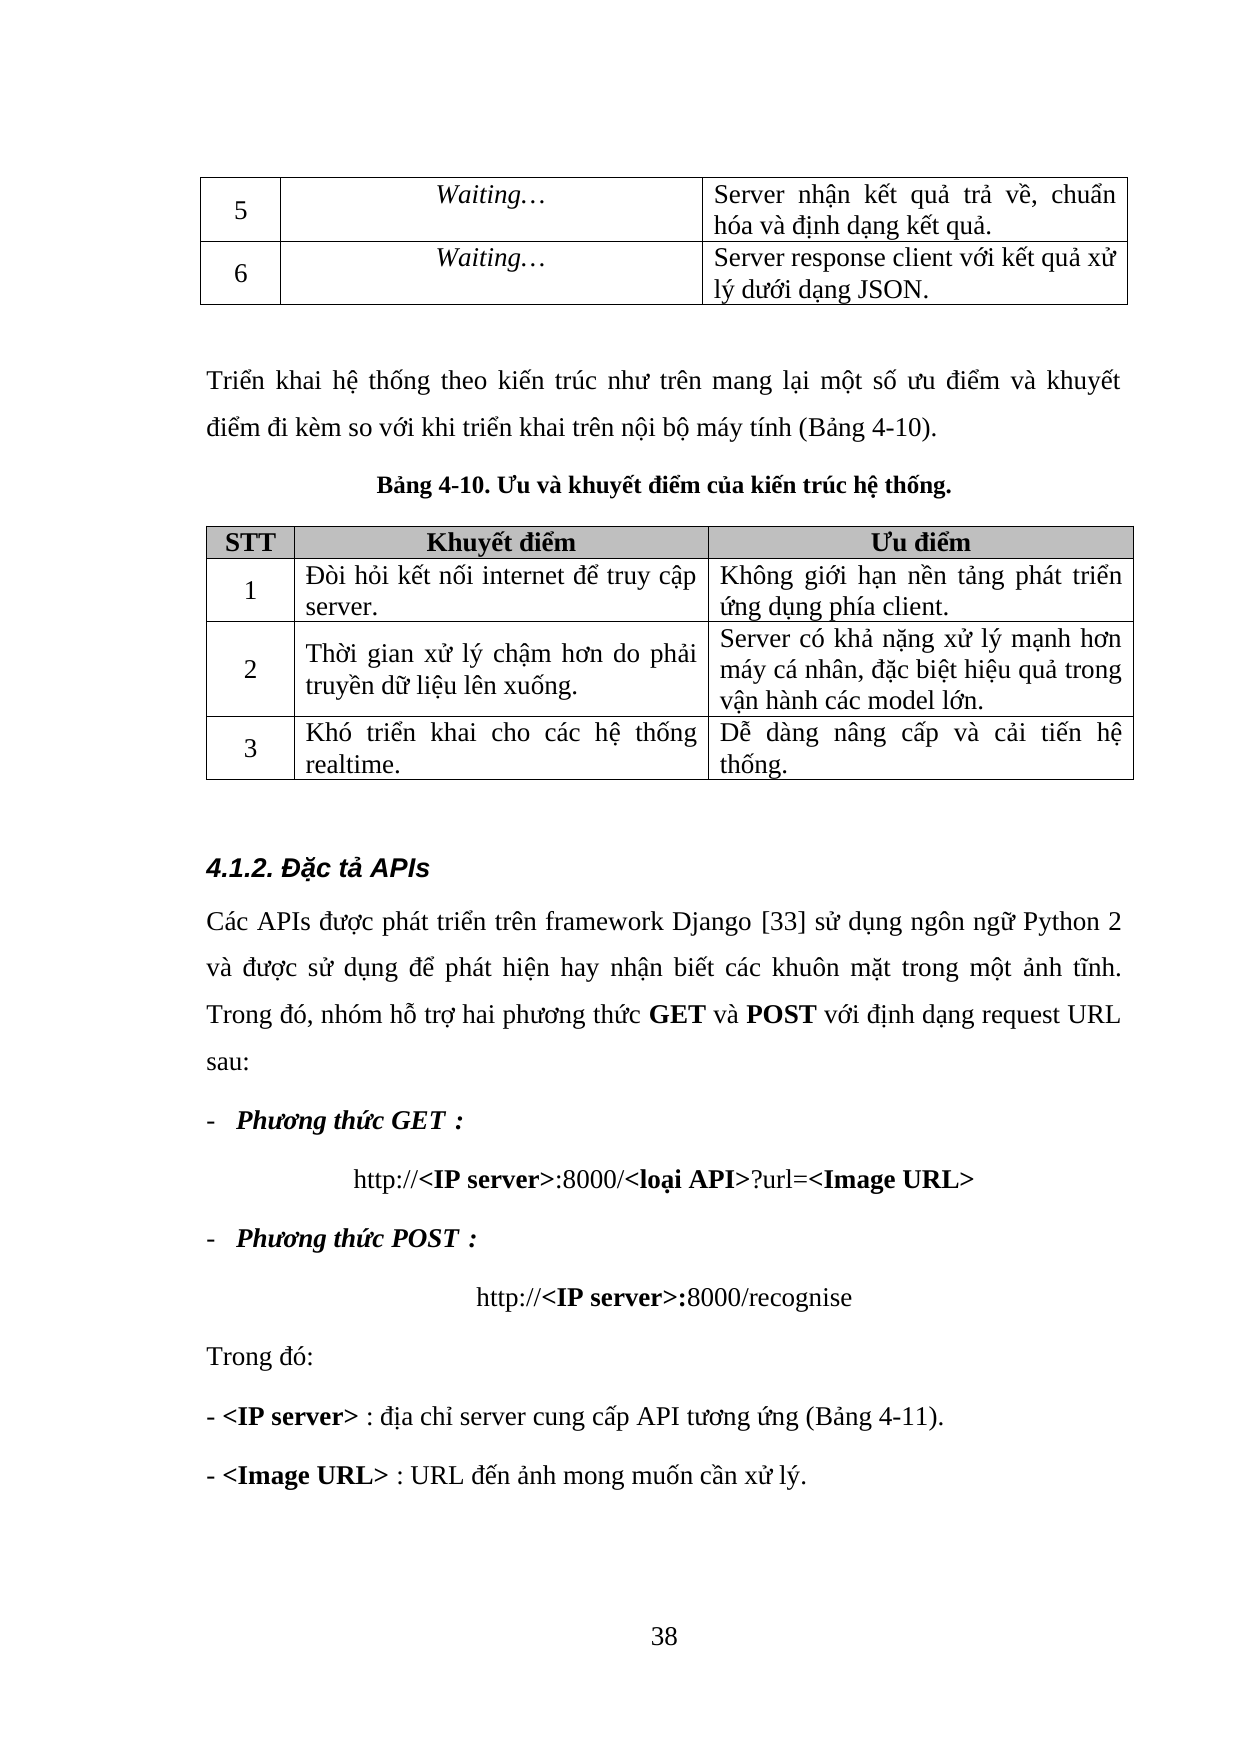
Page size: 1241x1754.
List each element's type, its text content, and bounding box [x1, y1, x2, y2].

list Phương thức POST : [206, 1222, 1122, 1253]
table_cell Thời gian xử lý chậm hơn do phải truyền dữ liệu lên xuống. [295, 622, 708, 716]
text - <Image URL> : URL đến ảnh mong muốn cần xử lý. [206, 1459, 1122, 1490]
text Các APIs được phát triển trên framework Django sử dụng ngôn ngữ Python 2 và được sử dụng để phát hiện hay nhận biết các khuôn mặt trong một ảnh tĩnh. Trong đó, nhóm hỗ trợ hai phương thức GET và POST với định dạng request URL sau: [206, 905, 1122, 1076]
table_cell Dễ dàng nâng cấp và cải tiến hệ thống. [709, 717, 1133, 779]
table_cell Khó triển khai cho các hệ thống realtime. [295, 717, 708, 779]
table_cell 1 [207, 559, 294, 621]
table_cell 2 [207, 622, 294, 716]
text http://<IP server>:8000/recognise [206, 1281, 1122, 1312]
table_cell 3 [207, 717, 294, 779]
table_cell Server có khả nặng xử lý mạnh hơn máy cá nhân, đặc biệt hiệu quả trong vận hành các model lớn. [709, 622, 1133, 716]
table_cell Server nhận kết quả trả về, chuẩn hóa và định dạng kết quả. [703, 178, 1127, 241]
table_cell Server response client với kết quả xử lý dưới dạng JSON. [703, 242, 1127, 304]
table_cell Waiting… [281, 178, 702, 241]
table_cell Không giới hạn nền tảng phát triển ứng dụng phía client. [709, 559, 1133, 621]
table_header STT [207, 527, 294, 558]
table_cell Waiting… [281, 242, 702, 304]
subtitle Đặc tả APIs [206, 852, 1122, 883]
table_header Ưu điểm [709, 527, 1133, 558]
table_cell 6 [201, 242, 280, 304]
text Trong đó: [206, 1341, 1122, 1372]
list Phương thức GET : [206, 1104, 1122, 1135]
table_cell Đòi hỏi kết nối internet để truy cập server. [295, 559, 708, 621]
table_header Khuyết điểm [295, 527, 708, 558]
text http://<IP server>:8000/<loại API>?url=<Image URL> [206, 1163, 1122, 1194]
table_cell 5 [201, 178, 280, 241]
